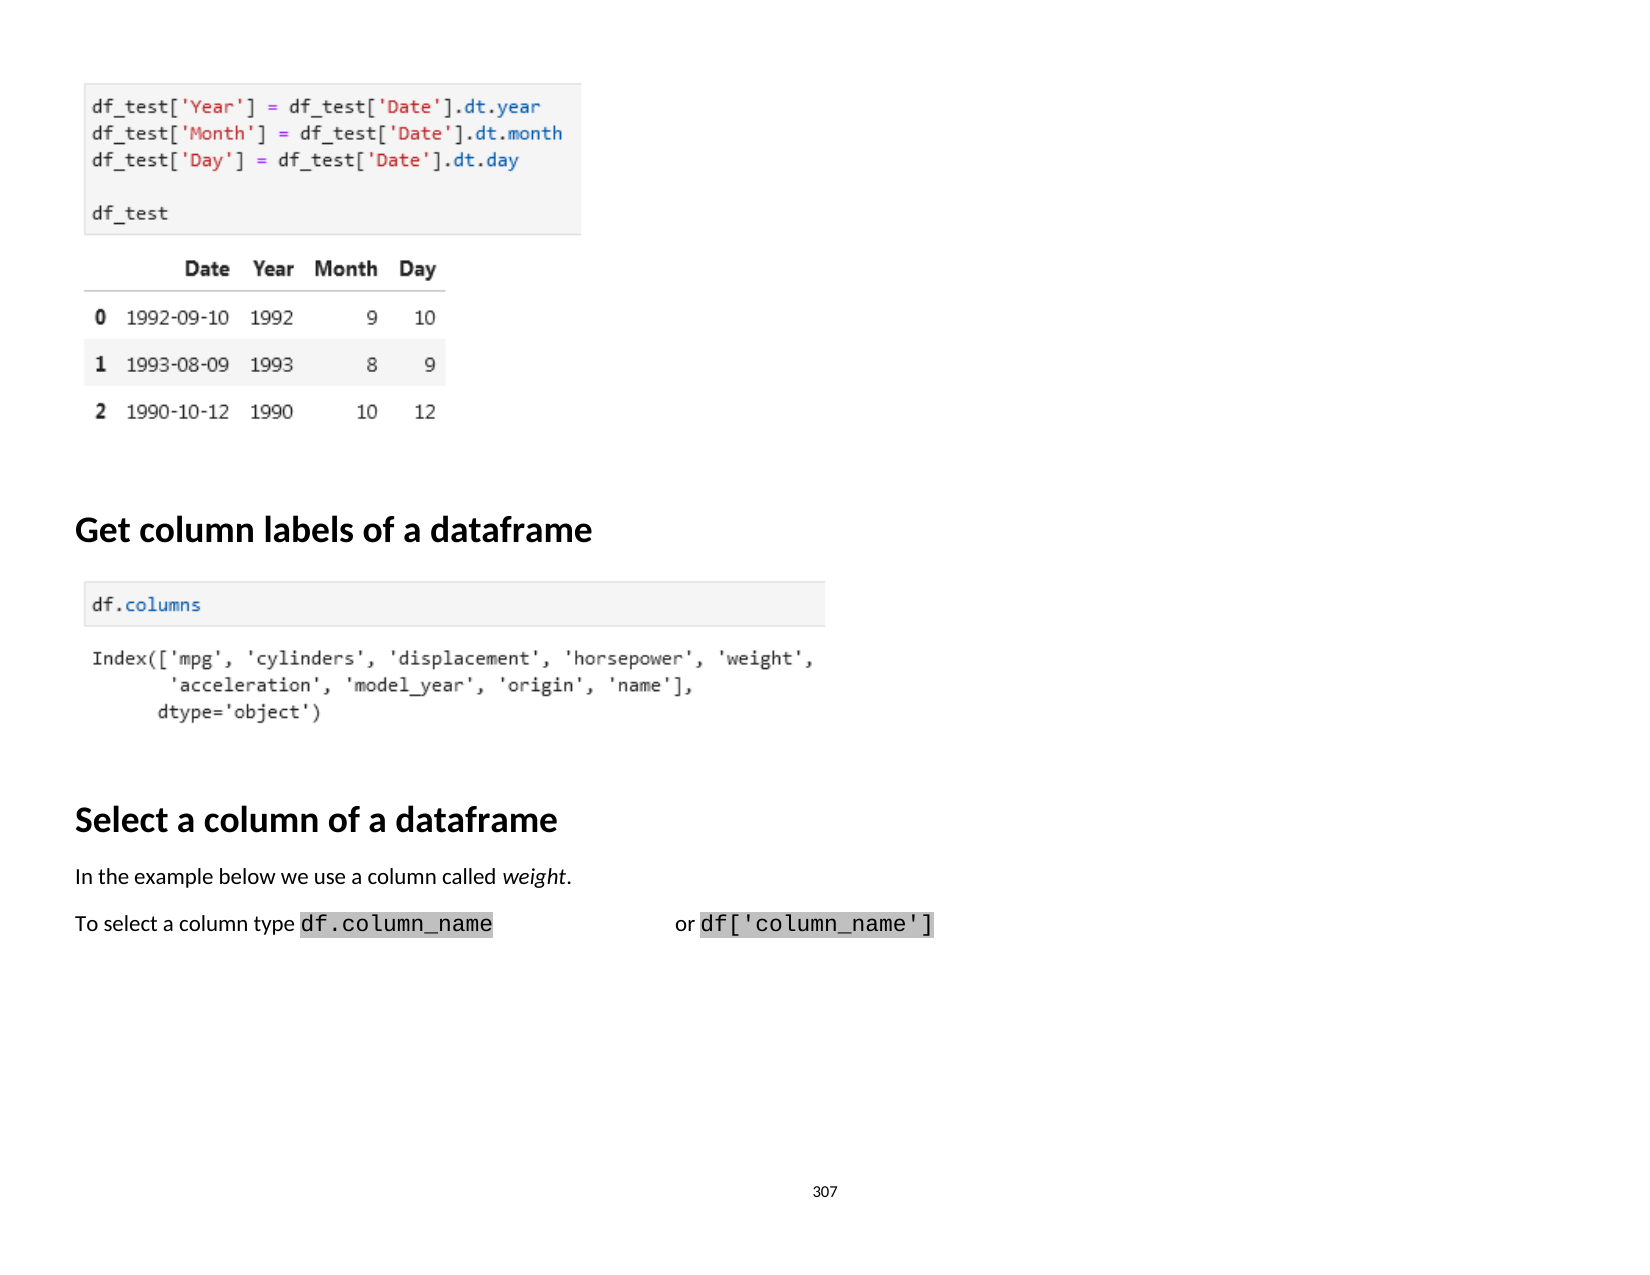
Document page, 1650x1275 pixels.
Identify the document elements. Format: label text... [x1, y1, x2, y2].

text Get column labels of a dataframe [75, 506, 1575, 552]
picture [75, 75, 582, 441]
picture [75, 572, 826, 731]
text To select a column type df.column_name or df['column_name'] [75, 909, 1575, 938]
text Select a column of a dataframe [75, 796, 1575, 842]
text In the example below we use a column called weight. [75, 862, 1575, 890]
